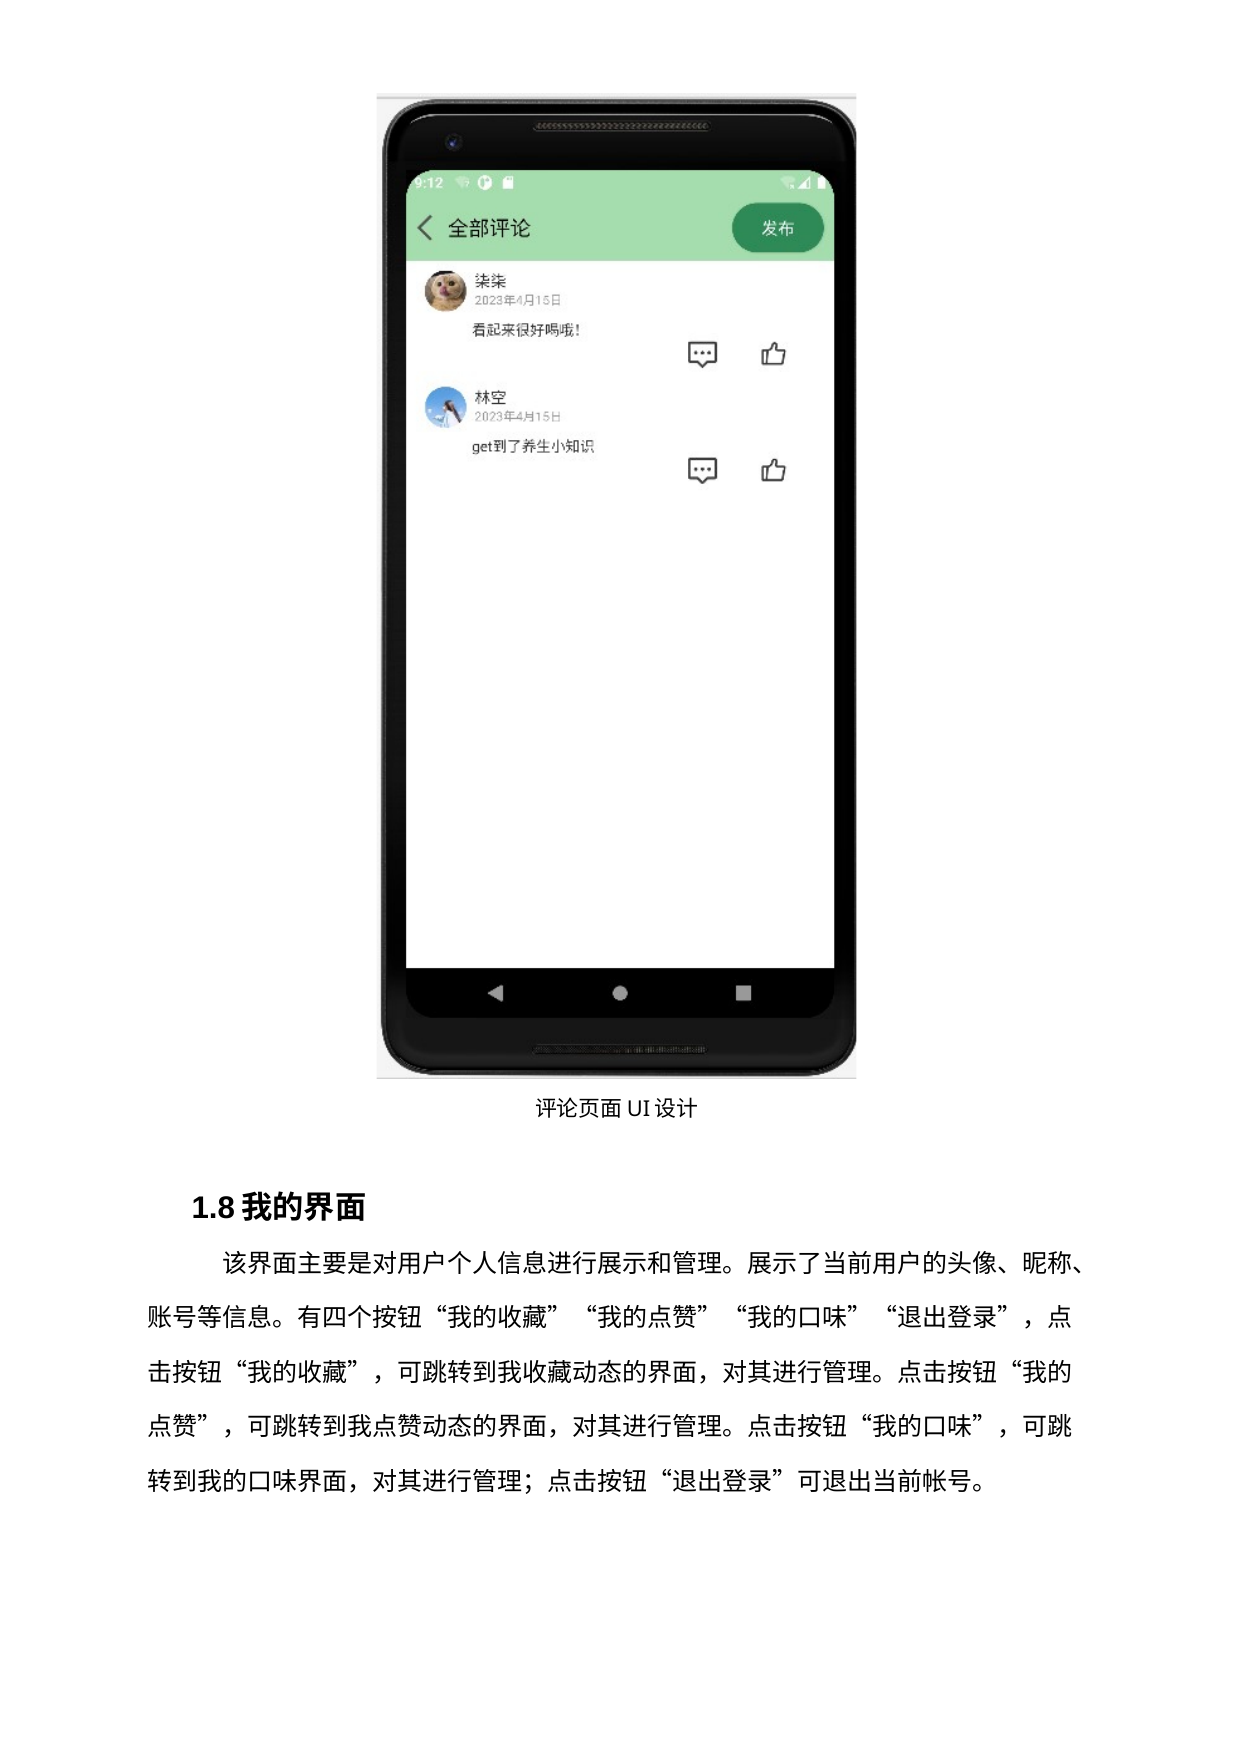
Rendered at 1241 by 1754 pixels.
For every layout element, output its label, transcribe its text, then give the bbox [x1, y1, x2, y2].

list 1.8我的界面 [148, 1189, 1085, 1226]
list 该界面主要是对用户个人信息进行展示和管理。展示了当前用户的头像、昵称、账号等信息。有四个按钮“我的收藏”“我的点赞”“我的口味”“退出登录”，点击按钮“我的收藏”，可跳转到我收藏动态的界面，对其进行管理。点击按钮“我的点赞”，可跳转到我点赞动态的界面，对其进行管理。点击按钮“我的口味”，可跳转到我的口味界面，对其进行管理；点击按钮“退出登录”可退出当前帐号。 [148, 1243, 1085, 1497]
picture [376, 93, 857, 1079]
list 评论页面UI设计 [148, 1091, 1085, 1123]
